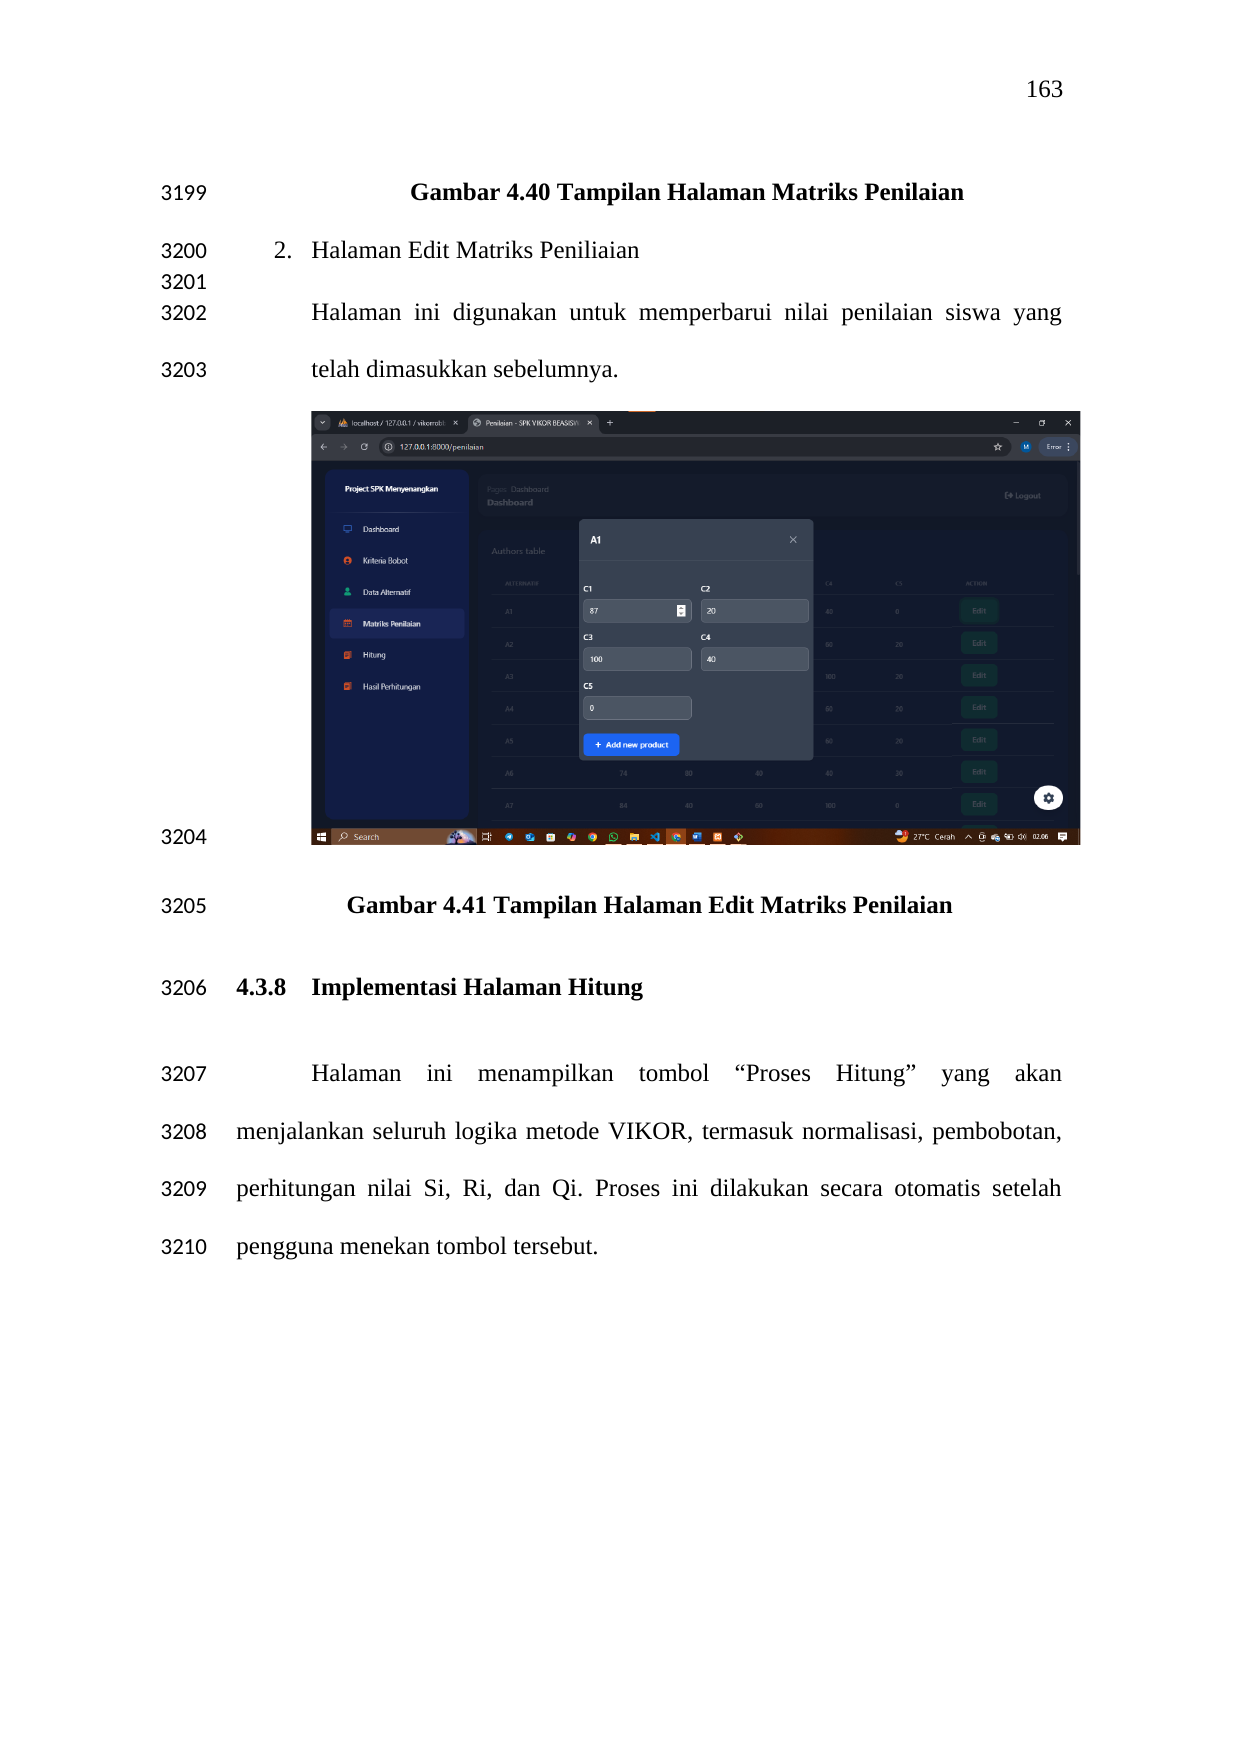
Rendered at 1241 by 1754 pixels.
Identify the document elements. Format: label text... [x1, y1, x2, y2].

list Halaman ini digunakan untuk memperbarui nilai penilaian siswa yang telah dimasukkan sebelumnya. [311, 297, 1063, 383]
list Halaman Edit Matriks Peniliaian [274, 235, 1063, 263]
picture [311, 411, 1081, 845]
text Halaman ini menampilkan tombol “Proses Hitung” yang akan menjalankan seluruh logika metode VIKOR, termasuk normalisasi, pembobotan, perhitungan nilai Si​, Ri​, dan Qi. Proses ini dilakukan secara otomatis setelah pengguna menekan tombol tersebut. [236, 1058, 1063, 1260]
subtitle Implementasi Halaman Hitung [236, 972, 1063, 1001]
list Gambar 4.40 Tampilan Halaman Matriks Penilaian [311, 177, 1063, 206]
